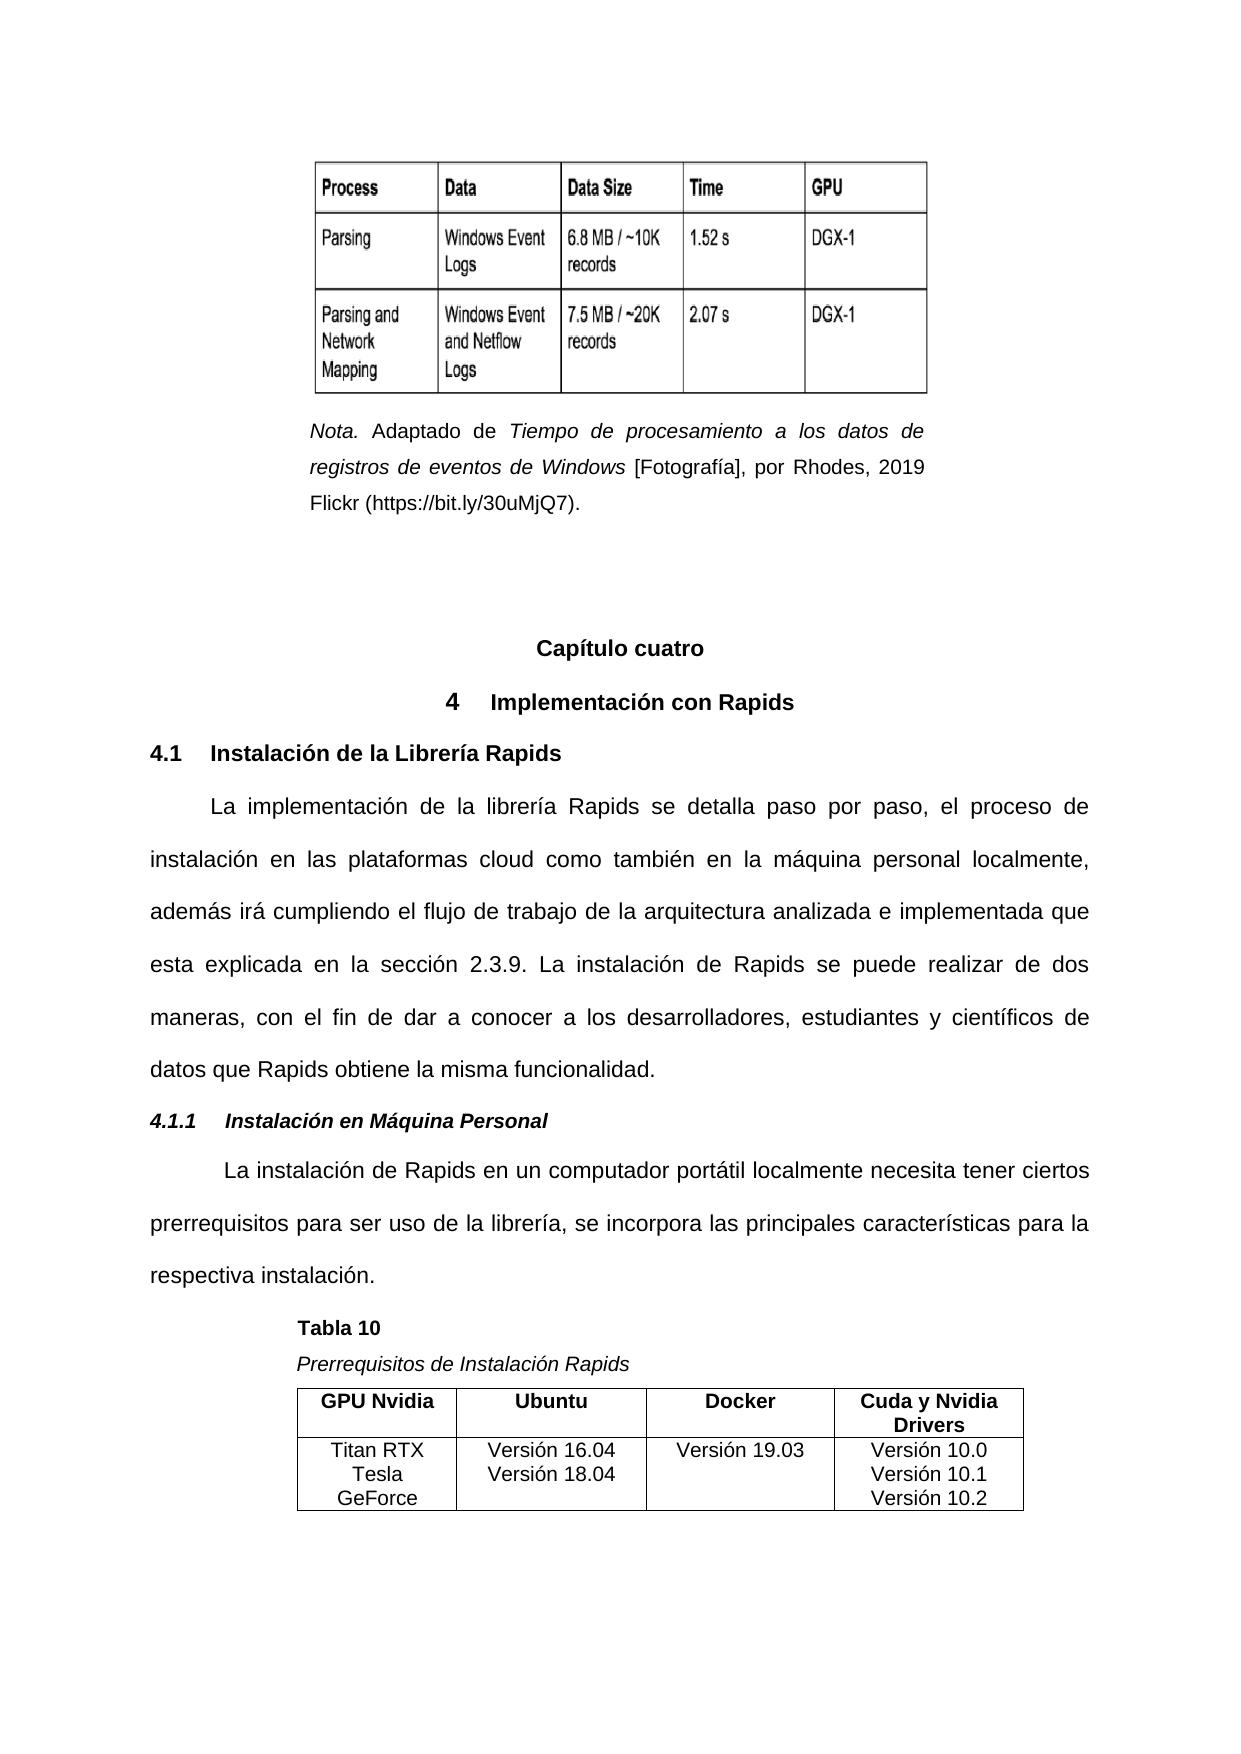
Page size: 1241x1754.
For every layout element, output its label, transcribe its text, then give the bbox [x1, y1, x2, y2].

table_cell Titan RTX Tesla GeForce [298, 1438, 456, 1509]
text Nota. Adaptado de Tiempo de procesamiento a los datos de registros de eventos de Windows [Fotografía], por Rhodes, 2019 Flickr (https://bit.ly/30uMjQ7). [309, 419, 925, 515]
picture [309, 150, 931, 407]
subtitle Capítulo cuatro [150, 635, 1090, 661]
table_cell Versión 19.03 [647, 1438, 834, 1509]
subtitle Implementación con Rapids [150, 687, 1090, 716]
text La instalación de Rapids en un computador portátil localmente necesita tener ciertos prerrequisitos para ser uso de la librería, se incorpora las principales características para la respectiva instalación. [150, 1157, 1090, 1289]
subtitle Instalación en Máquina Personal [150, 1109, 1090, 1133]
table_cell Versión 10.0 Versión 10.1 Versión 10.2 [835, 1438, 1023, 1509]
table_header Cuda y Nvidia Drivers [835, 1389, 1023, 1437]
text La implementación de la librería Rapids se detalla paso por paso, el proceso de instalación en las plataformas cloud como también en la máquina personal localmente, además irá cumpliendo el flujo de trabajo de la arquitectura analizada e implementada que esta explicada en la sección 2.3.9. La instalación de Rapids se puede realizar de dos maneras, con el fin de dar a conocer a los desarrolladores, estudiantes y científicos de datos que Rapids obtiene la misma funcionalidad. [150, 793, 1090, 1083]
table_header Docker [647, 1389, 834, 1437]
table_header Ubuntu [457, 1389, 646, 1437]
table_header GPU Nvidia [298, 1389, 456, 1437]
text Prerrequisitos de Instalación Rapids [239, 1352, 1090, 1376]
text Tabla 10 [239, 1315, 1090, 1339]
subtitle Instalación de la Librería Rapids [150, 740, 1090, 766]
table_cell Versión 16.04 Versión 18.04 [457, 1438, 646, 1509]
